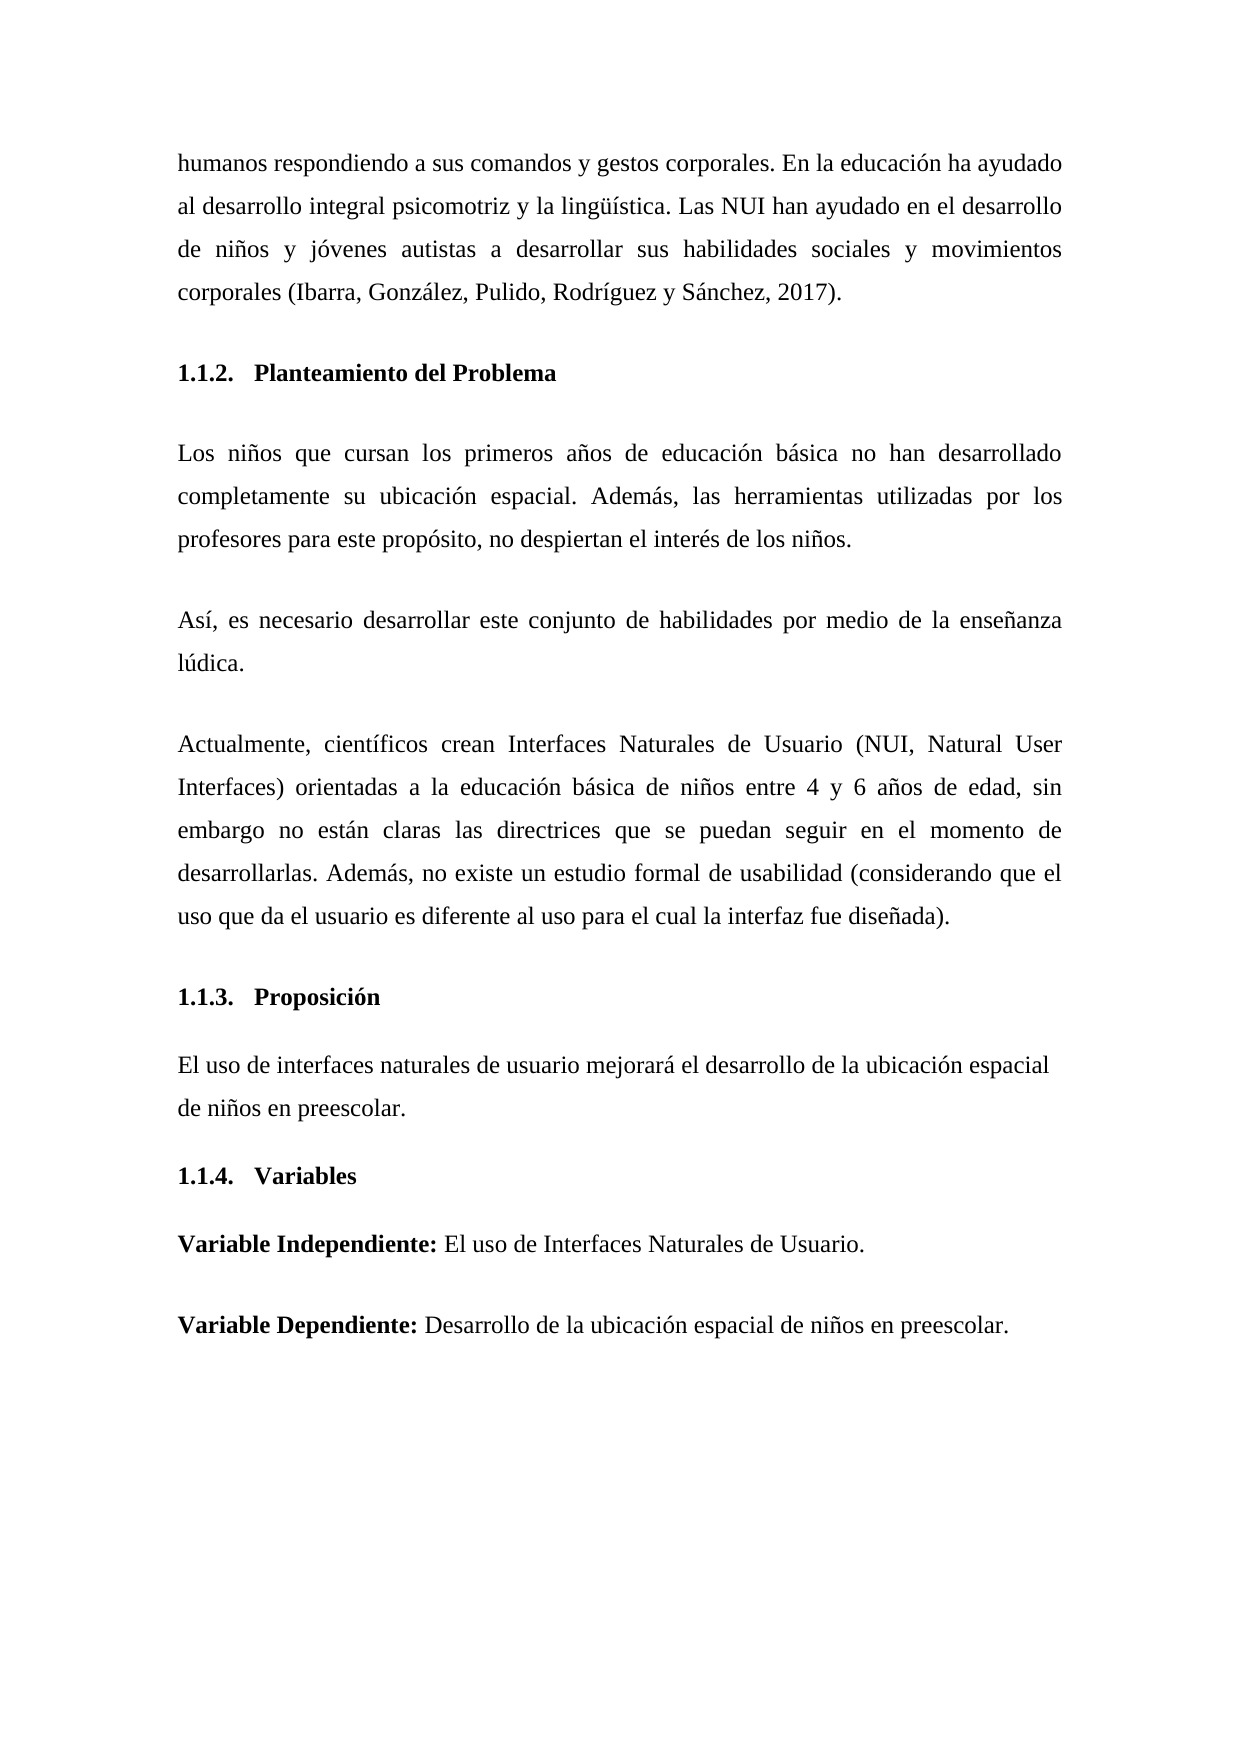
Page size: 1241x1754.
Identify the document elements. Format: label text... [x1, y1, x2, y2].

subtitle Proposición [177, 982, 1063, 1011]
subtitle Planteamiento del Problema [177, 358, 1063, 386]
text Así, es necesario desarrollar este conjunto de habilidades por medio de la enseñanza lúdica. [177, 605, 1063, 677]
text Los niños que cursan los primeros años de educación básica no han desarrollado completamente su ubicación espacial. Además, las herramientas utilizadas por los profesores para este propósito, no despiertan el interés de los niños. [177, 438, 1063, 553]
text El uso de interfaces naturales de usuario mejorará el desarrollo de la ubicación espacial de niños en preescolar. [177, 1050, 1063, 1122]
text Actualmente, científicos crean Interfaces Naturales de Usuario (NUI, Natural User Interfaces) orientadas a la educación básica de niños entre 4 y 6 años de edad, sin embargo no están claras las directrices que se puedan seguir en el momento de desarrollarlas. Además, no existe un estudio formal de usabilidad (considerando que el uso que da el usuario es diferente al uso para el cual la interfaz fue diseñada). [177, 729, 1063, 930]
text Variable Dependiente: Desarrollo de la ubicación espacial de niños en preescolar. [177, 1310, 1063, 1339]
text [177, 148, 1063, 306]
text Variable Independiente: El uso de Interfaces Naturales de Usuario. [177, 1229, 1063, 1258]
subtitle Variables [177, 1161, 1063, 1190]
